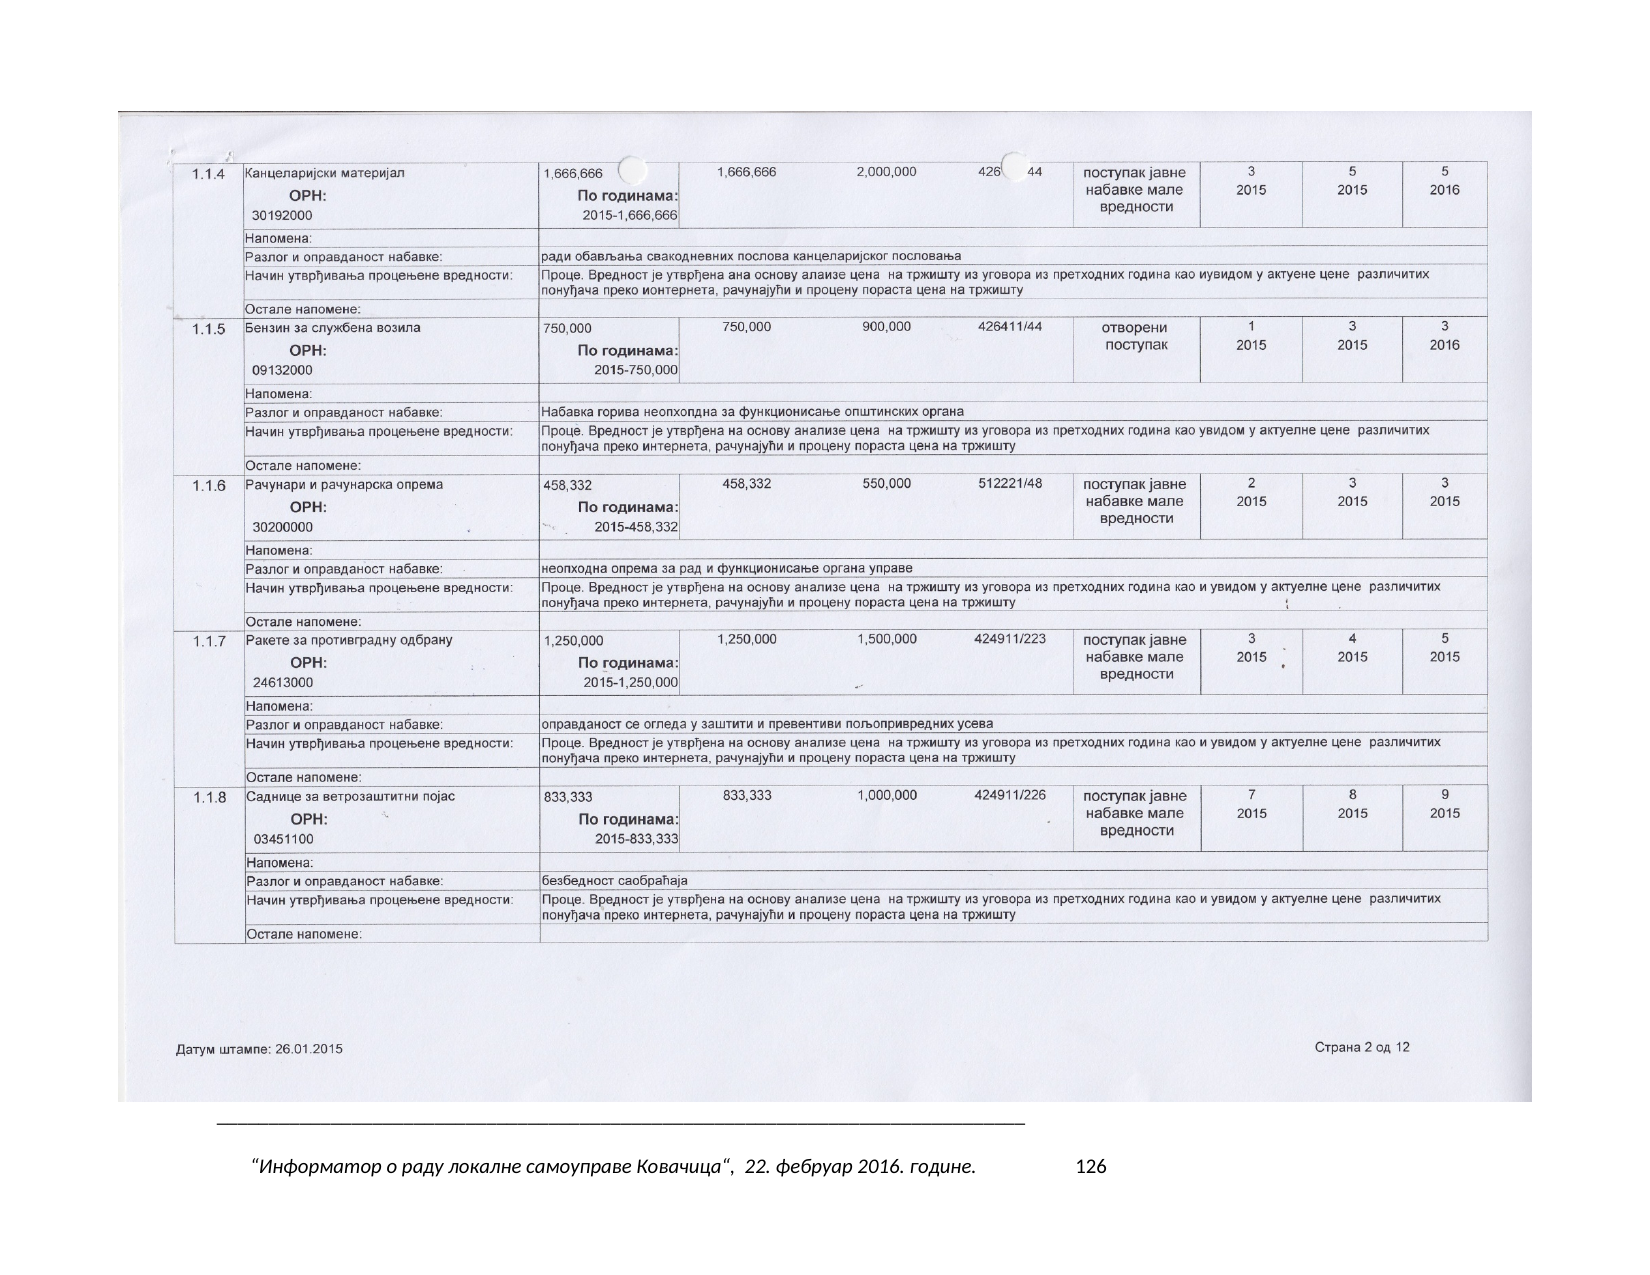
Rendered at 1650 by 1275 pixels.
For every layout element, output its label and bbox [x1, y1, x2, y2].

picture [118, 111, 1532, 1102]
